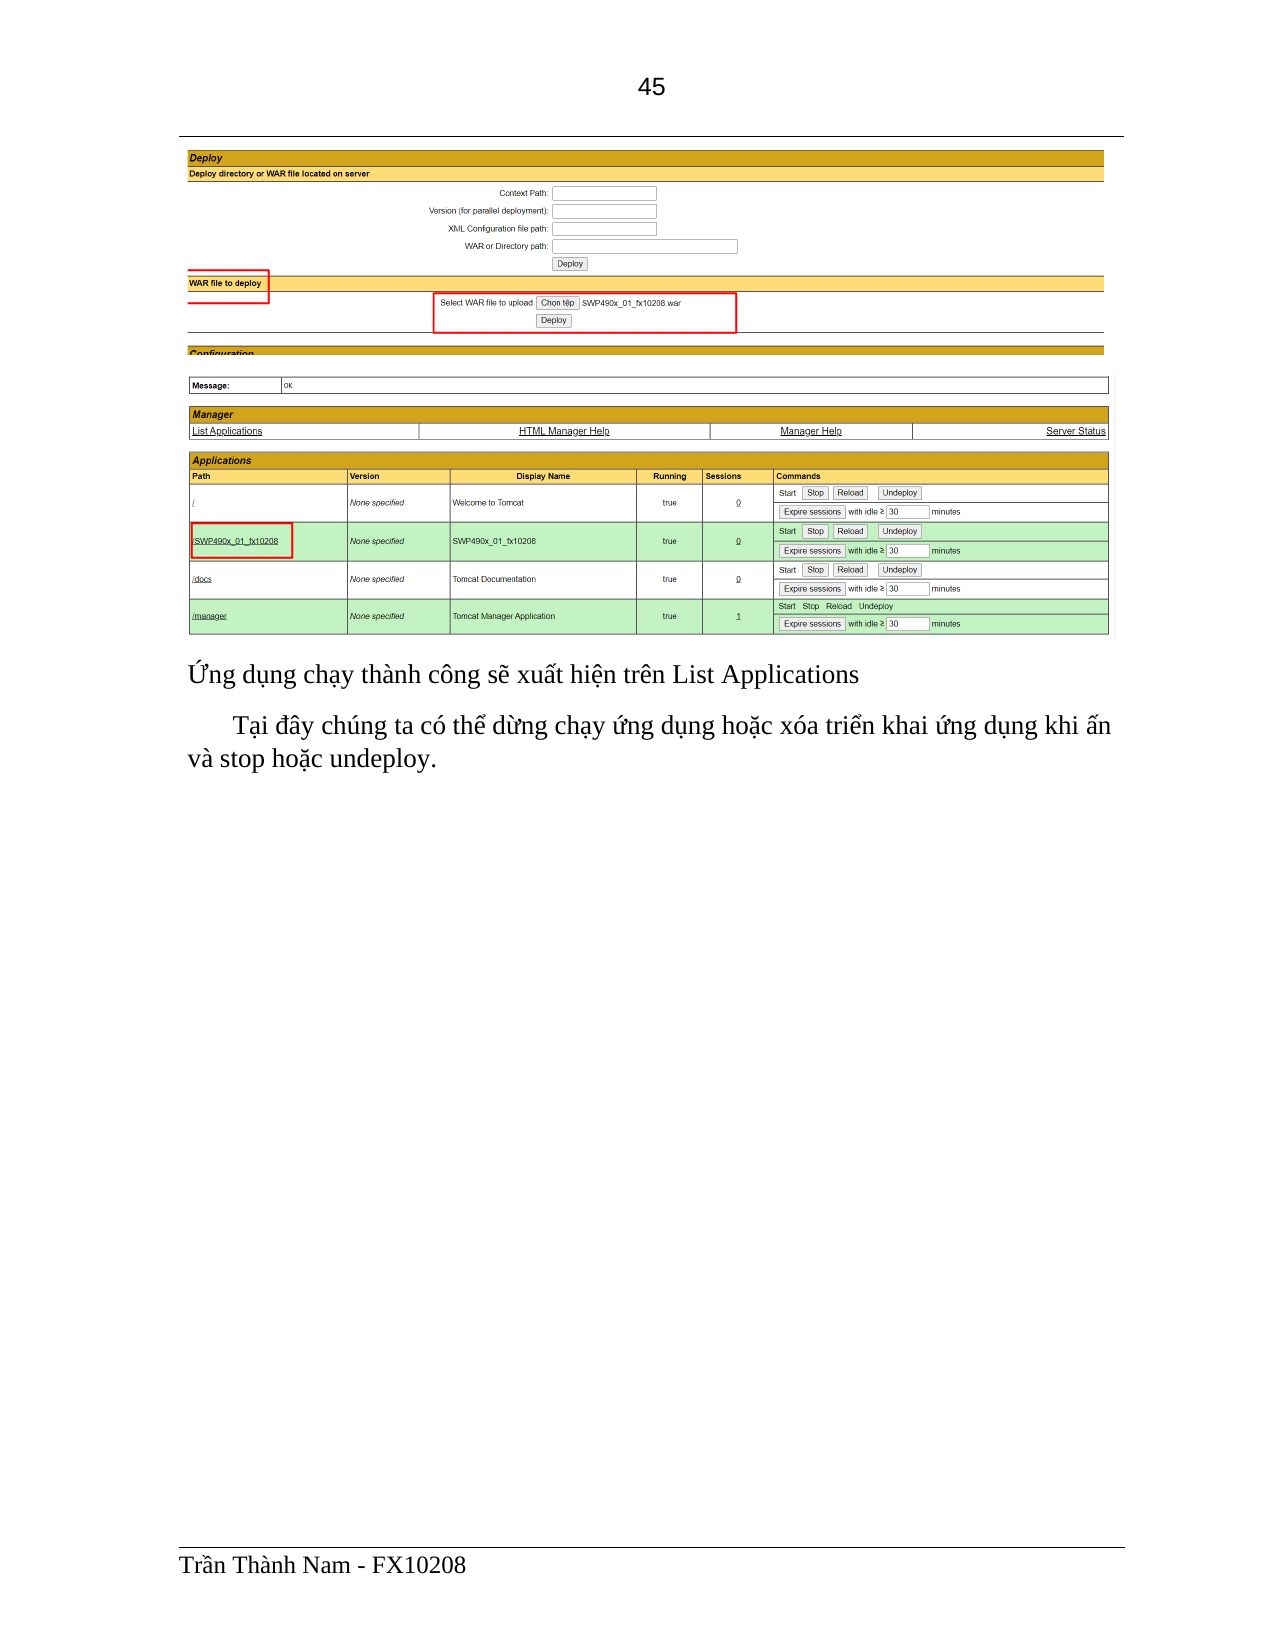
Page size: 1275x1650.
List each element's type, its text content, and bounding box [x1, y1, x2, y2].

text Ứng dụng chạy thành công sẽ xuất hiện trên List Applications [187, 658, 1125, 690]
text Tại đây chúng ta có thể dừng chạy ứng dụng hoặc xóa triển khai ứng dụng khi ấn và stop hoặc undeploy. [187, 709, 1125, 773]
picture [187, 150, 1104, 355]
picture [187, 373, 1115, 640]
